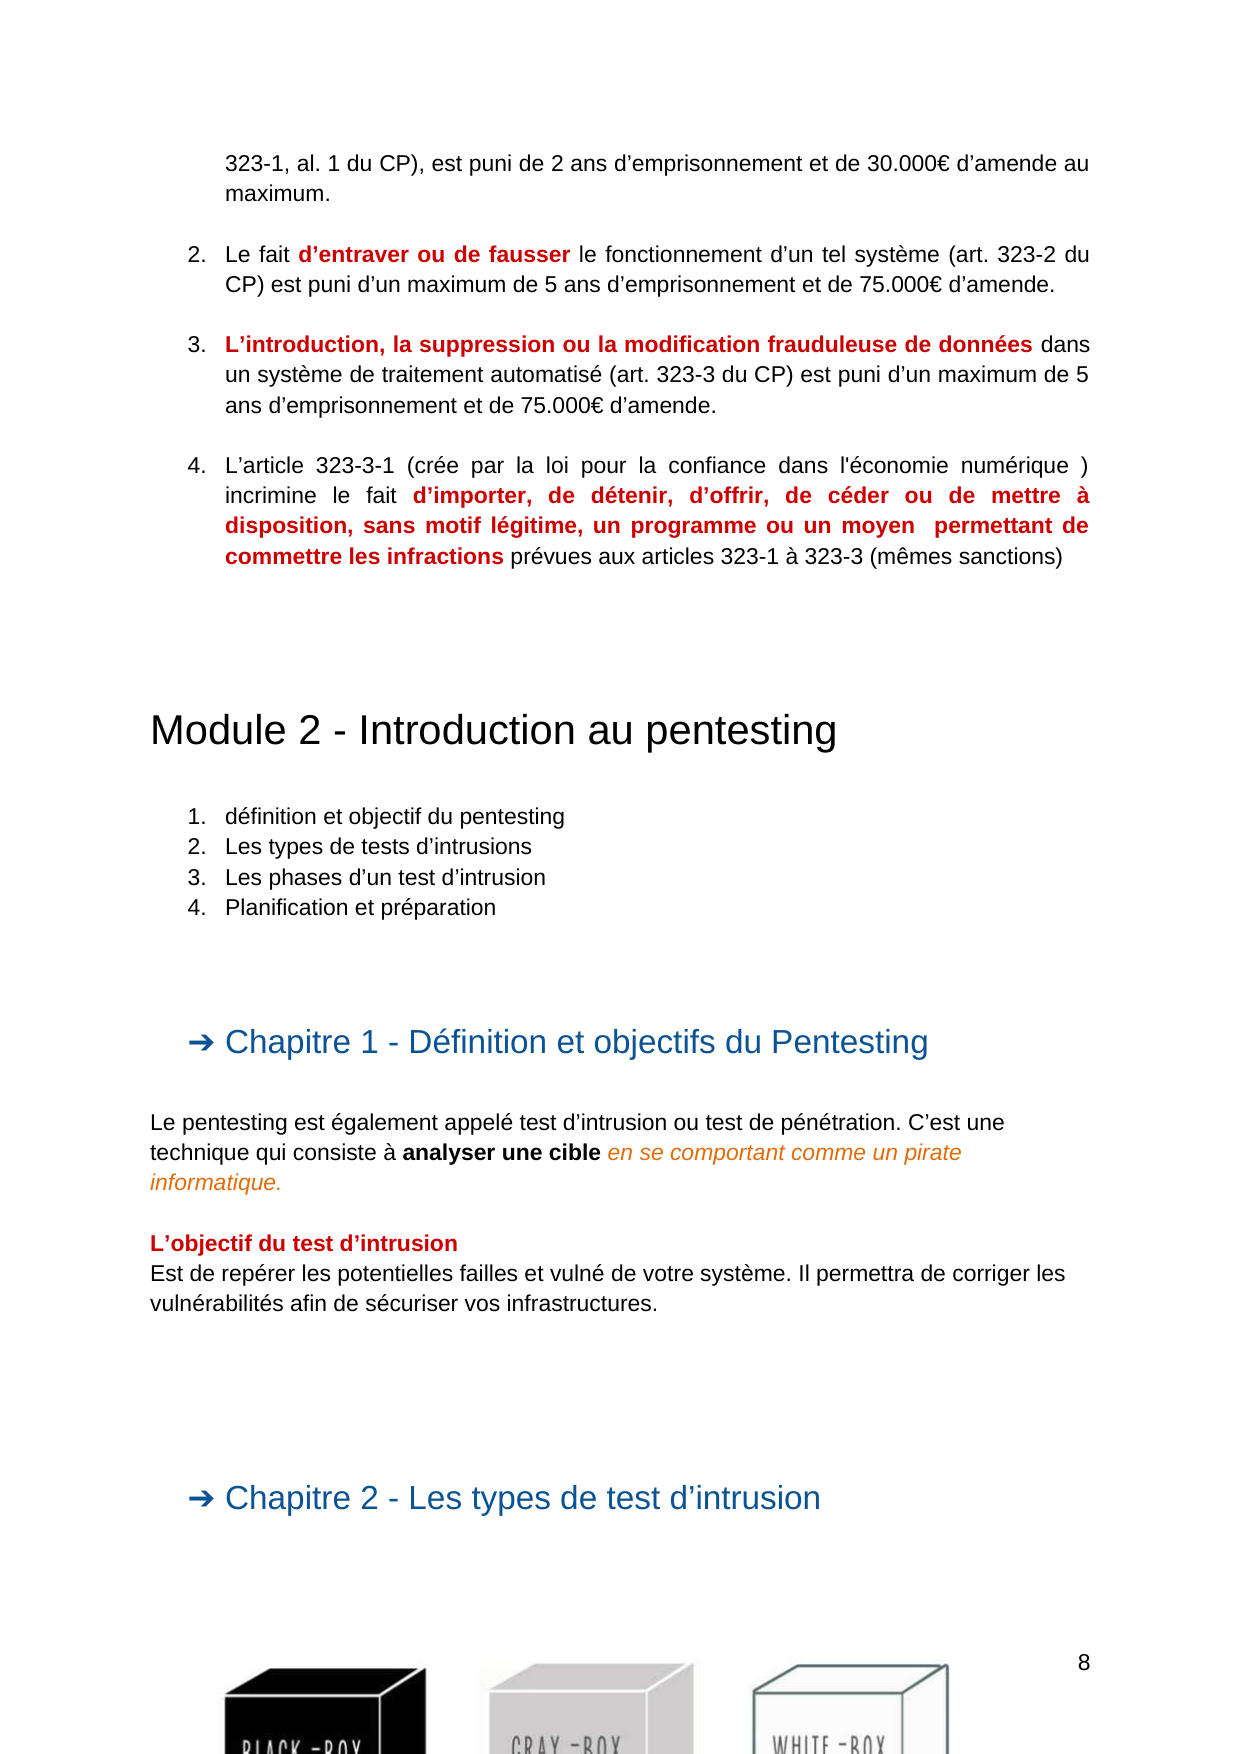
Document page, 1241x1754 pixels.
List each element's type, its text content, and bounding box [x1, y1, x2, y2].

list Le fait d’entraver ou de fausser le fonctionnement d’un tel système (art. 323-2 du CP) est puni d’un maximum de 5 ans d’emprisonnement et de 75.000€ d’amende. [187, 241, 1090, 297]
subtitle Chapitre 2 - Les types de test d’intrusion [187, 1478, 1090, 1517]
subtitle Module 2 - Introduction au pentesting [150, 705, 1090, 753]
list définition et objectif du pentesting [187, 803, 1090, 829]
list L’introduction, la suppression ou la modification frauduleuse de données dans un système de traitement automatisé (art. 323-3 du CP) est puni d’un maximum de 5 ans d’emprisonnement et de 75.000€ d’amende. [187, 331, 1090, 418]
subtitle Chapitre 1 - Définition et objectifs du Pentesting [187, 1022, 1090, 1060]
text L’objectif du test d’intrusion [150, 1229, 1090, 1256]
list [187, 150, 1090, 207]
picture [193, 1556, 986, 1754]
list Les phases d’un test d’intrusion [187, 863, 1090, 890]
list L’article 323-3-1 (crée par la loi pour la confiance dans l'économie numérique ) incrimine le fait d’importer, de détenir, d’offrir, de céder ou de mettre à disposition, sans motif légitime, un programme ou un moyen permettant de commettre les infractions prévues aux articles 323-1 à 323-3 (mêmes sanctions) [187, 452, 1090, 569]
text Est de repérer les potentielles failles et vulné de votre système. Il permettra de corriger les vulnérabilités afin de sécuriser vos infrastructures. [150, 1260, 1090, 1316]
list Les types de tests d’intrusions [187, 833, 1090, 859]
list Planification et préparation [187, 894, 1090, 920]
text Le pentesting est également appelé test d’intrusion ou test de pénétration. C’est une technique qui consiste à analyser une cible en se comportant comme un pirate informatique. [150, 1109, 1090, 1195]
